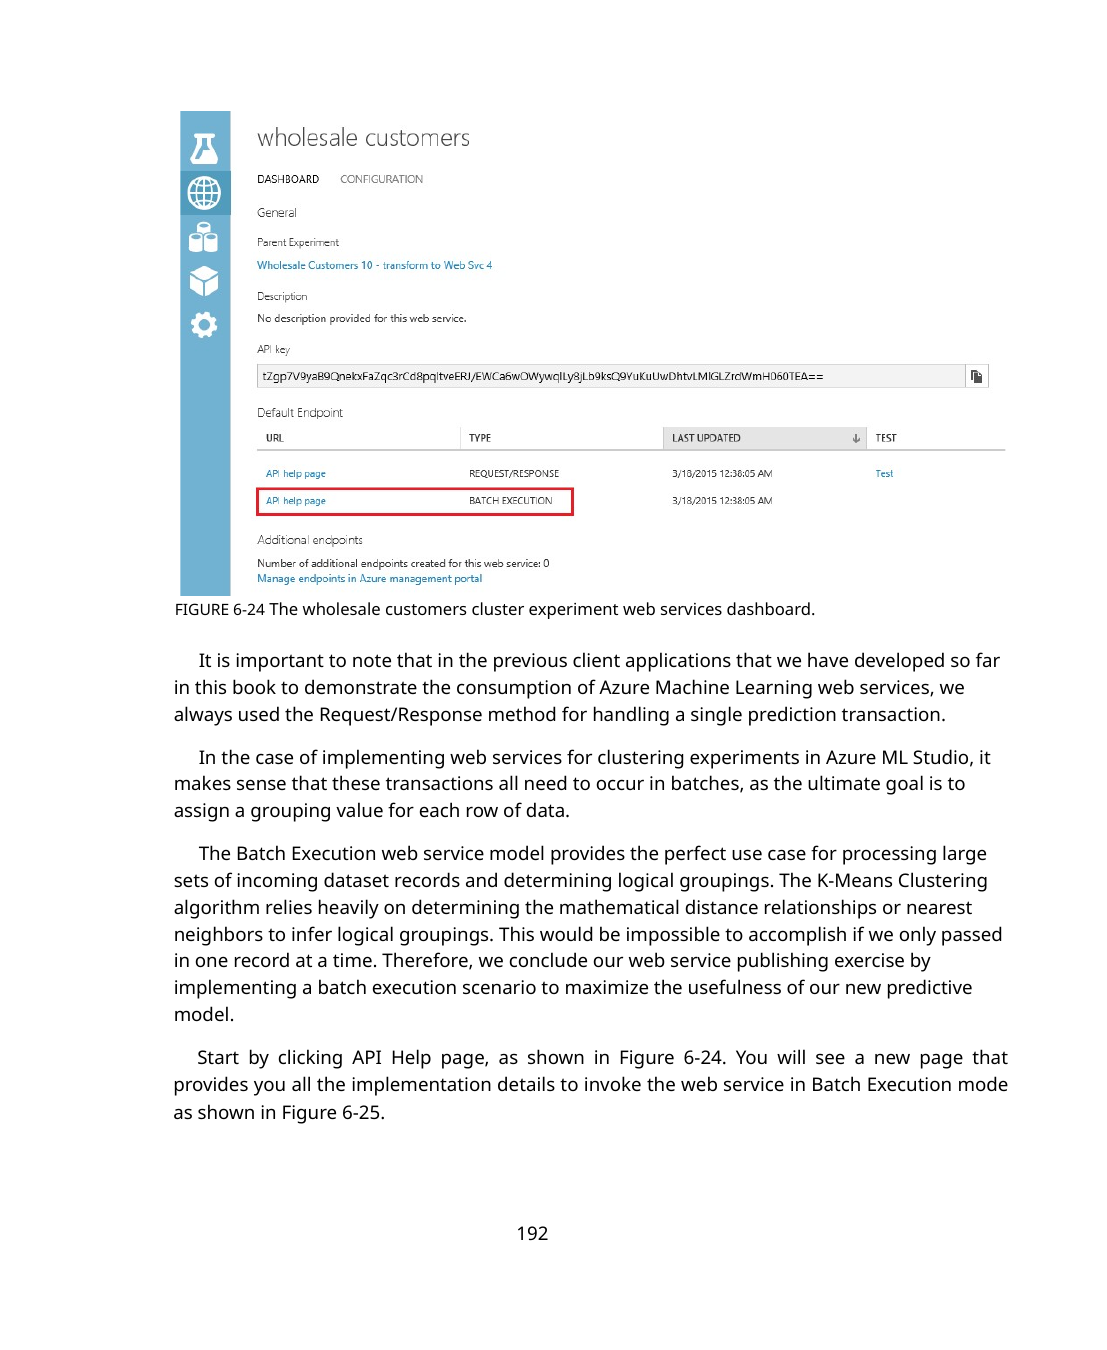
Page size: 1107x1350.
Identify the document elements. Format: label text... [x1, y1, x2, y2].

text Start by clicking API Help page, as shown in Figure 6-24. You will see a new page that provides you all the implementation details to invoke the web service in Batch Execution mode as shown in Figure 6-25. [173, 1044, 1009, 1125]
text It is important to note that in the previous client applications that we have developed so far in this book to demonstrate the consumption of Azure Machine Learning web services, we always used the Request/Response method for handling a single prediction transaction. [173, 647, 1019, 726]
text The Batch Execution web service model provides the perfect use case for processing large sets of incoming dataset records and determining logical groupings. The K-Means Clustering algorithm relies heavily on determining the mathematical distance relationships or nearest neighbors to infer logical groupings. This would be impossible to accomplish if we only passed in one record at a time. Therefore, we conclude our web service publishing exercise by implementing a batch execution scenario to maximize the usefulness of our new predictive model. [173, 841, 1019, 1027]
picture [180, 111, 1006, 596]
text In the case of implementing web services for clustering experiments in Azure ML Studio, it makes sense that these transactions all need to occur in batches, as the ultimate goal is to assign a grouping value for each row of data. [173, 744, 1019, 823]
text FIGURE 6-24 The wholesale customers cluster experiment web services dashboard. [174, 597, 994, 620]
